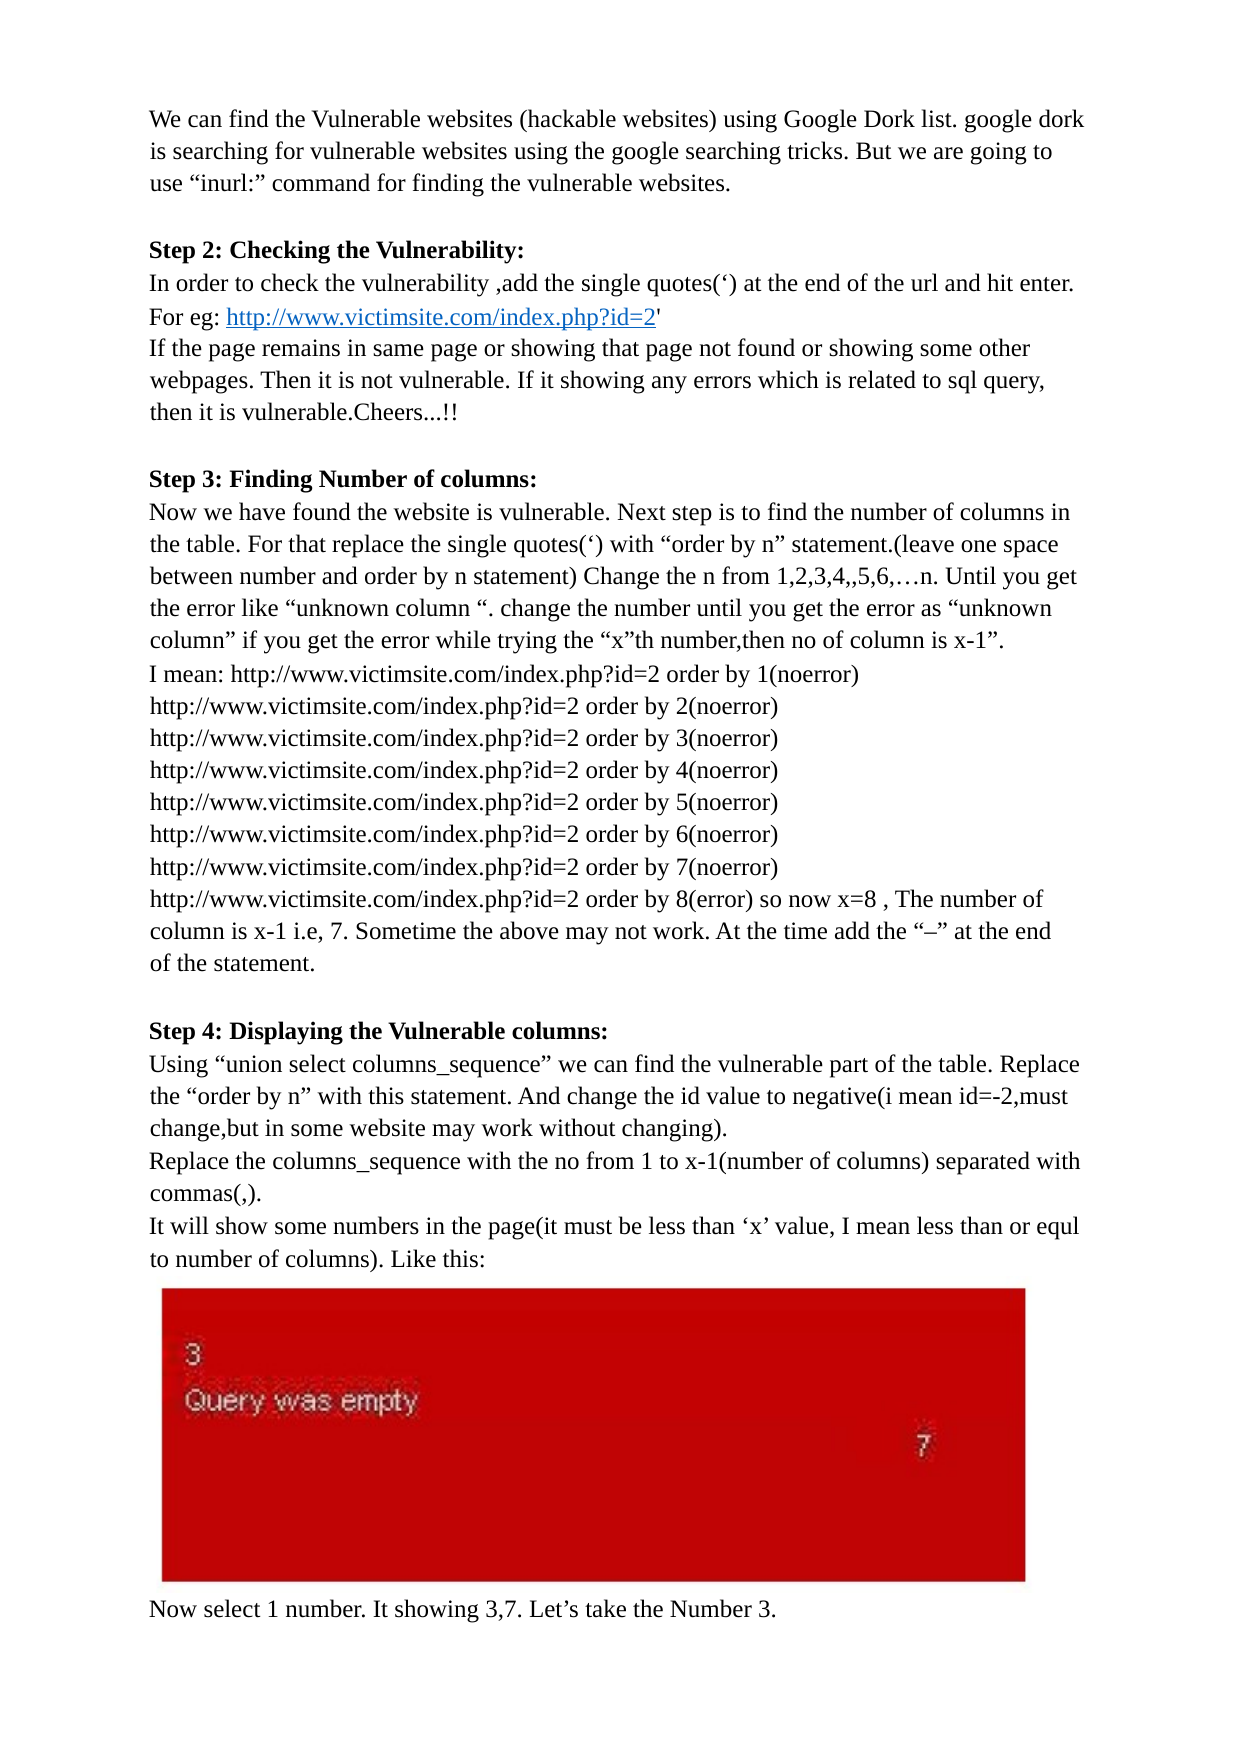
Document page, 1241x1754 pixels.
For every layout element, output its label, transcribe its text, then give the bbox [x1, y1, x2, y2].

text Step 3: Finding Number of columns: [148, 464, 1090, 493]
text If the page remains in same page or showing that page not found or showing some other webpages. Then it is not vulnerable. If it showing any errors which is related to sql query, then it is vulnerable.Cheers...!! [148, 333, 1090, 426]
picture [156, 1276, 1035, 1593]
text Now select 1 number. It showing 3,7. Let’s take the Number 3. [148, 1594, 1090, 1623]
text Step 4: Displaying the Vulnerable columns: [148, 1016, 1090, 1044]
text For eg: http://www.victimsite.com/index.php?id=2' [148, 302, 1099, 330]
text Step 2: Checking the Vulnerability: [148, 236, 1090, 264]
text We can find the Vulnerable websites (hackable websites) using Google Dork list. google dork is searching for vulnerable websites using the google searching tricks. But we are going to use “inurl:” command for finding the vulnerable websites. [148, 104, 1090, 197]
text Now we have found the website is vulnerable. Next step is to find the number of columns in the table. For that replace the single quotes(‘) with “order by n” statement.(leave one space between number and order by n statement) Change the n from 1,2,3,4,,5,6,…n. Until you get the error like “unknown column “. change the number until you get the error as “unknown column” if you get the error while trying the “x”th number,then no of column is x-1”. [148, 497, 1090, 654]
text I mean: http://www.victimsite.com/index.php?id=2 order by 1(noerror) http://www.victimsite.com/index.php?id=2 order by 2(noerror) http://www.victimsite.com/index.php?id=2 order by 3(noerror) http://www.victimsite.com/index.php?id=2 order by 4(noerror) http://www.victimsite.com/index.php?id=2 order by 5(noerror) http://www.victimsite.com/index.php?id=2 order by 6(noerror) http://www.victimsite.com/index.php?id=2 order by 7(noerror) http://www.victimsite.com/index.php?id=2 order by 8(error) so now x=8 , The number of column is x-1 i.e, 7. Sometime the above may not work. At the time add the “–” at the end of the statement. [148, 659, 1069, 977]
text In order to check the vulnerability ,add the single quotes(‘) at the end of the url and hit enter. [148, 268, 1090, 297]
text Using “union select columns_sequence” we can find the vulnerable part of the table. Replace the “order by n” with this statement. And change the id value to negative(i mean id=-2,must change,but in some website may work without changing). [148, 1049, 1090, 1142]
text Replace the columns_sequence with the no from 1 to x-1(number of columns) separated with commas(,). [148, 1146, 1090, 1207]
text It will show some numbers in the page(it must be less than ‘x’ value, I mean less than or equl to number of columns). Like this: [148, 1211, 1090, 1272]
